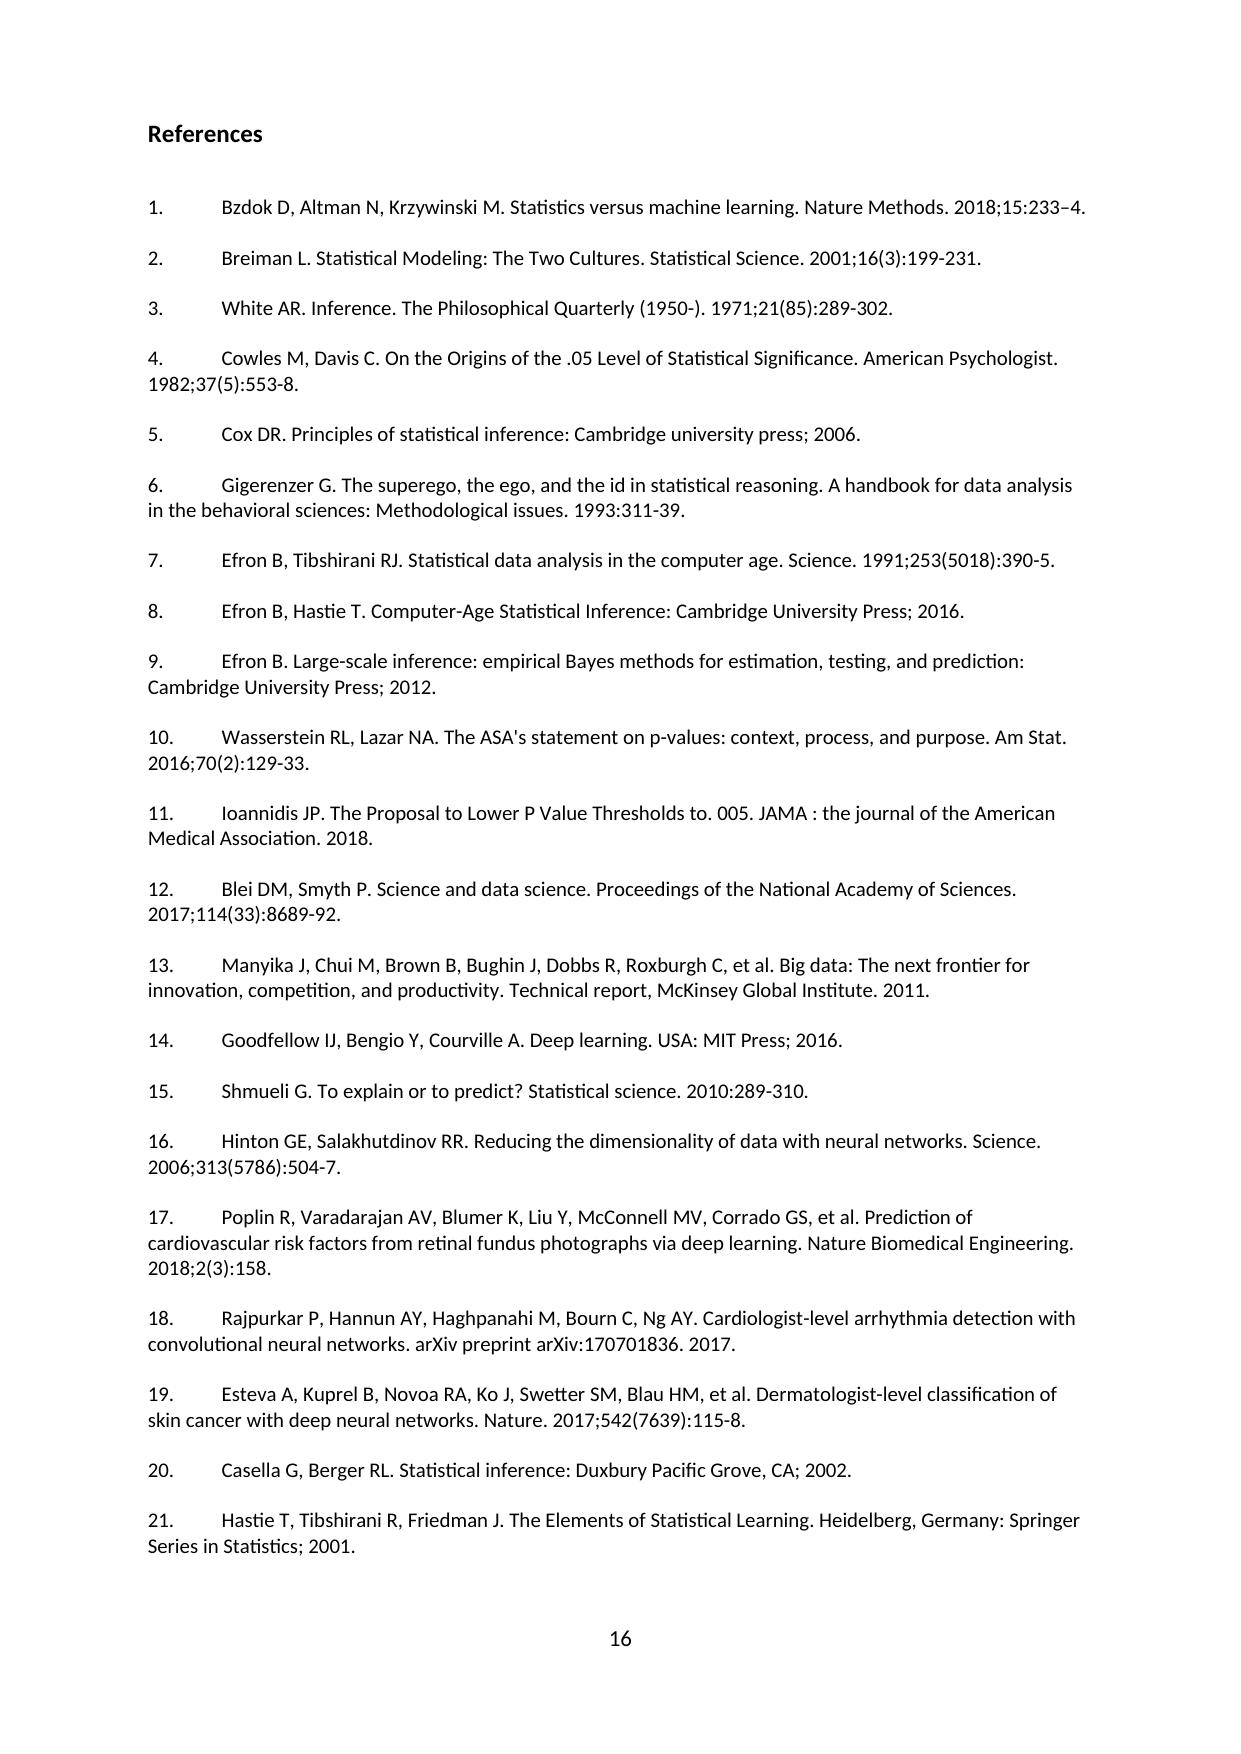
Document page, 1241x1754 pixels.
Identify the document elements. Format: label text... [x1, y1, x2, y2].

text 15. Shmueli G. To explain or to predict? Statistical science. 2010:289-310. [148, 1078, 1092, 1103]
text 1. Bzdok D, Altman N, Krzywinski M. Statistics versus machine learning. Nature Methods. 2018;15:233–4. [148, 194, 1092, 220]
text 14. Goodfellow IJ, Bengio Y, Courville A. Deep learning. USA: MIT Press; 2016. [148, 1028, 1092, 1053]
text 5. Cox DR. Principles of statistical inference: Cambridge university press; 2006. [148, 421, 1092, 447]
text 8. Efron B, Hastie T. Computer-Age Statistical Inference: Cambridge University Press; 2016. [148, 598, 1092, 623]
text 13. Manyika J, Chui M, Brown B, Bughin J, Dobbs R, Roxburgh C, et al. Big data: The next frontier for innovation, competition, and productivity. Technical report, McKinsey Global Institute. 2011. [148, 952, 1092, 1003]
text 21. Hastie T, Tibshirani R, Friedman J. The Elements of Statistical Learning. Heidelberg, Germany: Springer Series in Statistics; 2001. [148, 1508, 1092, 1558]
text 18. Rajpurkar P, Hannun AY, Haghpanahi M, Bourn C, Ng AY. Cardiologist-level arrhythmia detection with convolutional neural networks. arXiv preprint arXiv:170701836. 2017. [148, 1306, 1092, 1356]
text 11. Ioannidis JP. The Proposal to Lower P Value Thresholds to. 005. JAMA : the journal of the American Medical Association. 2018. [148, 800, 1092, 851]
text 20. Casella G, Berger RL. Statistical inference: Duxbury Pacific Grove, CA; 2002. [148, 1457, 1092, 1483]
text 6. Gigerenzer G. The superego, the ego, and the id in statistical reasoning. A handbook for data analysis in the behavioral sciences: Methodological issues. 1993:311-39. [148, 472, 1092, 523]
text 4. Cowles M, Davis C. On the Origins of the .05 Level of Statistical Significance. American Psychologist. 1982;37(5):553-8. [148, 346, 1092, 396]
text References [148, 118, 1092, 149]
text 19. Esteva A, Kuprel B, Novoa RA, Ko J, Swetter SM, Blau HM, et al. Dermatologist-level classification of skin cancer with deep neural networks. Nature. 2017;542(7639):115-8. [148, 1381, 1092, 1432]
text 10. Wasserstein RL, Lazar NA. The ASA's statement on p-values: context, process, and purpose. Am Stat. 2016;70(2):129-33. [148, 724, 1092, 775]
text 9. Efron B. Large-scale inference: empirical Bayes methods for estimation, testing, and prediction: Cambridge University Press; 2012. [148, 648, 1092, 699]
text 16. Hinton GE, Salakhutdinov RR. Reducing the dimensionality of data with neural networks. Science. 2006;313(5786):504-7. [148, 1128, 1092, 1179]
text 17. Poplin R, Varadarajan AV, Blumer K, Liu Y, McConnell MV, Corrado GS, et al. Prediction of cardiovascular risk factors from retinal fundus photographs via deep learning. Nature Biomedical Engineering. 2018;2(3):158. [148, 1204, 1092, 1281]
text 2. Breiman L. Statistical Modeling: The Two Cultures. Statistical Science. 2001;16(3):199-231. [148, 245, 1092, 270]
text 3. White AR. Inference. The Philosophical Quarterly (1950-). 1971;21(85):289-302. [148, 295, 1092, 321]
text 12. Blei DM, Smyth P. Science and data science. Proceedings of the National Academy of Sciences. 2017;114(33):8689-92. [148, 876, 1092, 927]
text 7. Efron B, Tibshirani RJ. Statistical data analysis in the computer age. Science. 1991;253(5018):390-5. [148, 548, 1092, 573]
